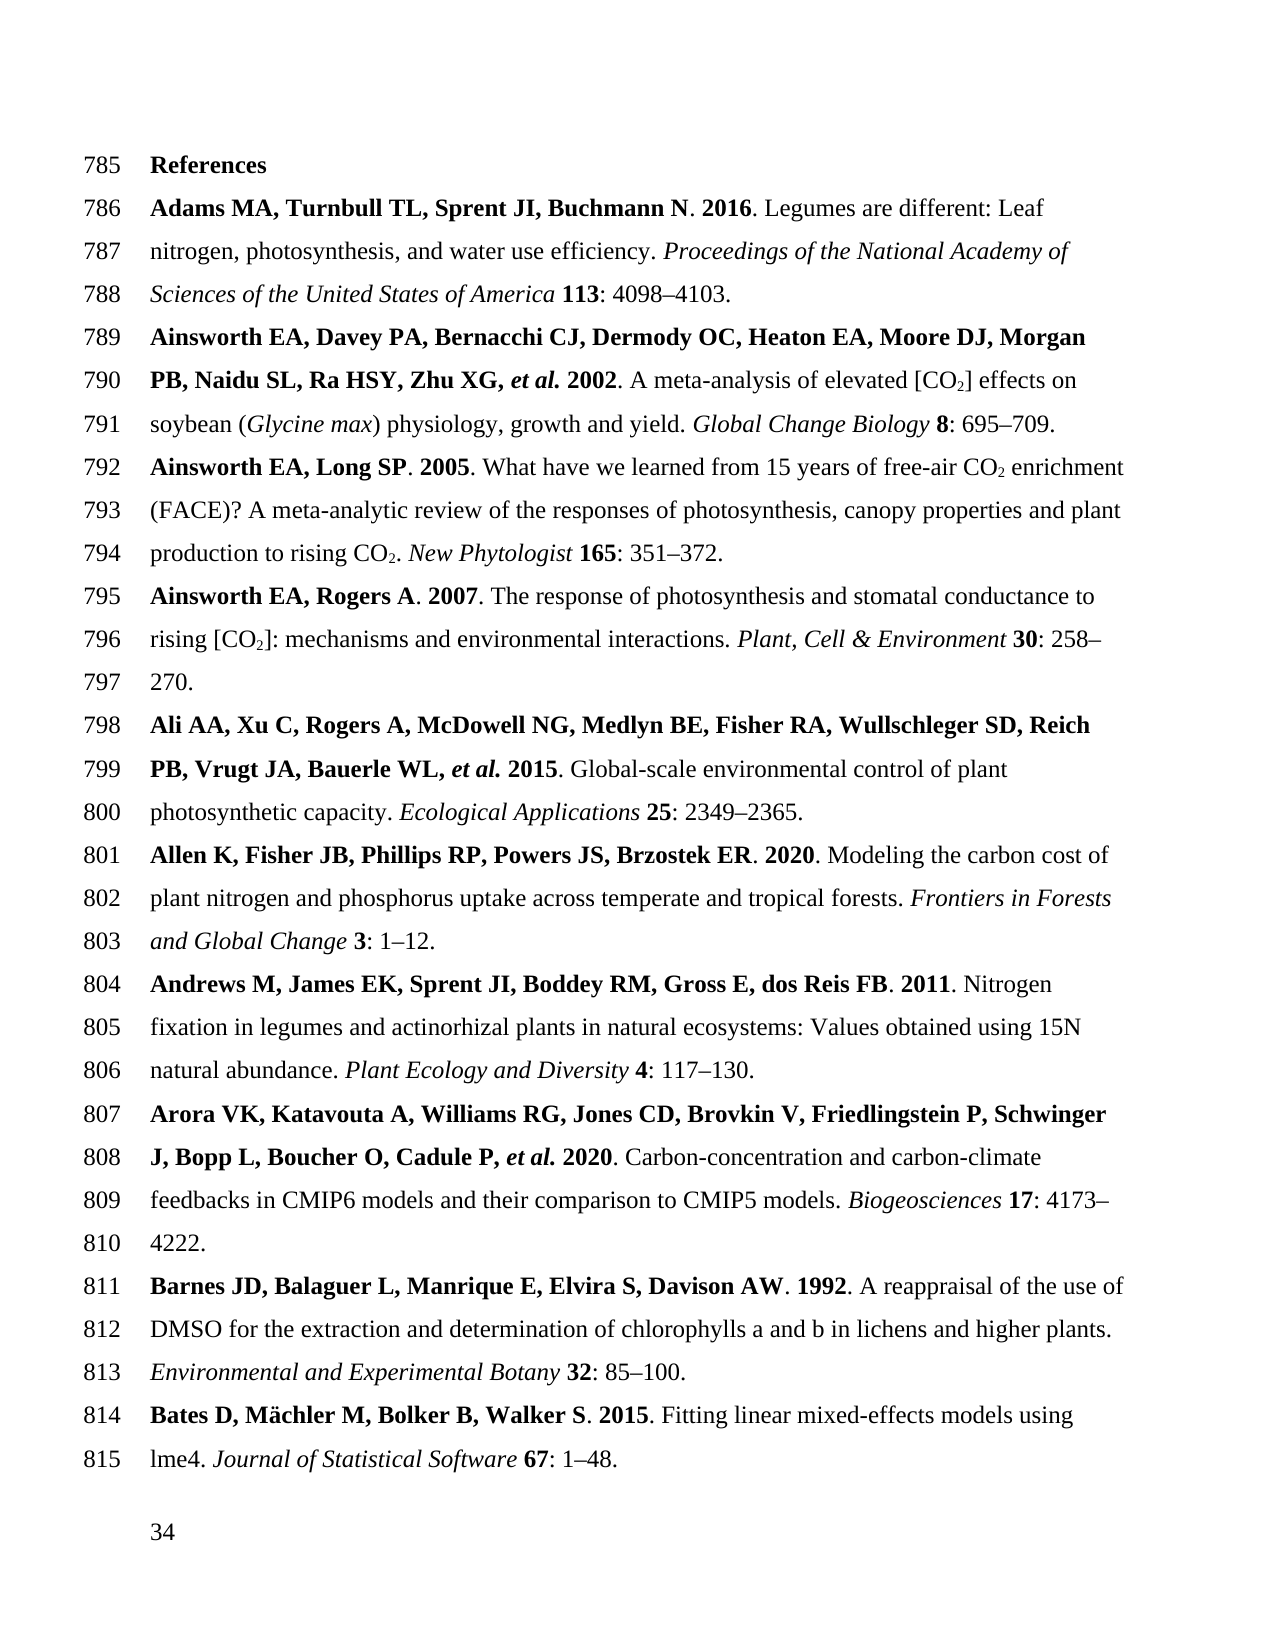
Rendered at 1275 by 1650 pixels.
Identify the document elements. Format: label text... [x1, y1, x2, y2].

text Ainsworth EA, Rogers A. 2007. The response of photosynthesis and stomatal conductance to rising [CO2]: mechanisms and environmental interactions. Plant, Cell & Environment 30: 258–270. [150, 581, 1125, 696]
text Adams MA, Turnbull TL, Sprent JI, Buchmann N. 2016. Legumes are different: Leaf nitrogen, photosynthesis, and water use efficiency. Proceedings of the National Academy of Sciences of the United States of America 113: 4098–4103. [150, 193, 1125, 308]
text Ali AA, Xu C, Rogers A, McDowell NG, Medlyn BE, Fisher RA, Wullschleger SD, Reich PB, Vrugt JA, Bauerle WL, et al. 2015. Global-scale environmental control of plant photosynthetic capacity. Ecological Applications 25: 2349–2365. [150, 711, 1125, 826]
text Ainsworth EA, Long SP. 2005. What have we learned from 15 years of free-air CO2 enrichment (FACE)? A meta-analytic review of the responses of photosynthesis, canopy properties and plant production to rising CO2. New Phytologist 165: 351–372. [150, 452, 1125, 567]
text Barnes JD, Balaguer L, Manrique E, Elvira S, Davison AW. 1992. A reappraisal of the use of DMSO for the extraction and determination of chlorophylls a and b in lichens and higher plants. Environmental and Experimental Botany 32: 85–100. [150, 1271, 1125, 1386]
text Andrews M, James EK, Sprent JI, Boddey RM, Gross E, dos Reis FB. 2011. Nitrogen fixation in legumes and actinorhizal plants in natural ecosystems: Values obtained using 15N natural abundance. Plant Ecology and Diversity 4: 117–130. [150, 969, 1125, 1084]
text Allen K, Fisher JB, Phillips RP, Powers JS, Brzostek ER. 2020. Modeling the carbon cost of plant nitrogen and phosphorus uptake across temperate and tropical forests. Frontiers in Forests and Global Change 3: 1–12. [150, 840, 1125, 955]
text Ainsworth EA, Davey PA, Bernacchi CJ, Dermody OC, Heaton EA, Moore DJ, Morgan PB, Naidu SL, Ra HSY, Zhu XG, et al. 2002. A meta-analysis of elevated [CO2] effects on soybean (Glycine max) physiology, growth and yield. Global Change Biology 8: 695–709. [150, 322, 1125, 437]
text Arora VK, Katavouta A, Williams RG, Jones CD, Brovkin V, Friedlingstein P, Schwinger J, Bopp L, Boucher O, Cadule P, et al. 2020. Carbon-concentration and carbon-climate feedbacks in CMIP6 models and their comparison to CMIP5 models. Biogeosciences 17: 4173–4222. [150, 1099, 1125, 1257]
text Bates D, Mächler M, Bolker B, Walker S. 2015. Fitting linear mixed-effects models using lme4. Journal of Statistical Software 67: 1–48. [150, 1401, 1125, 1472]
text References [150, 150, 1125, 179]
